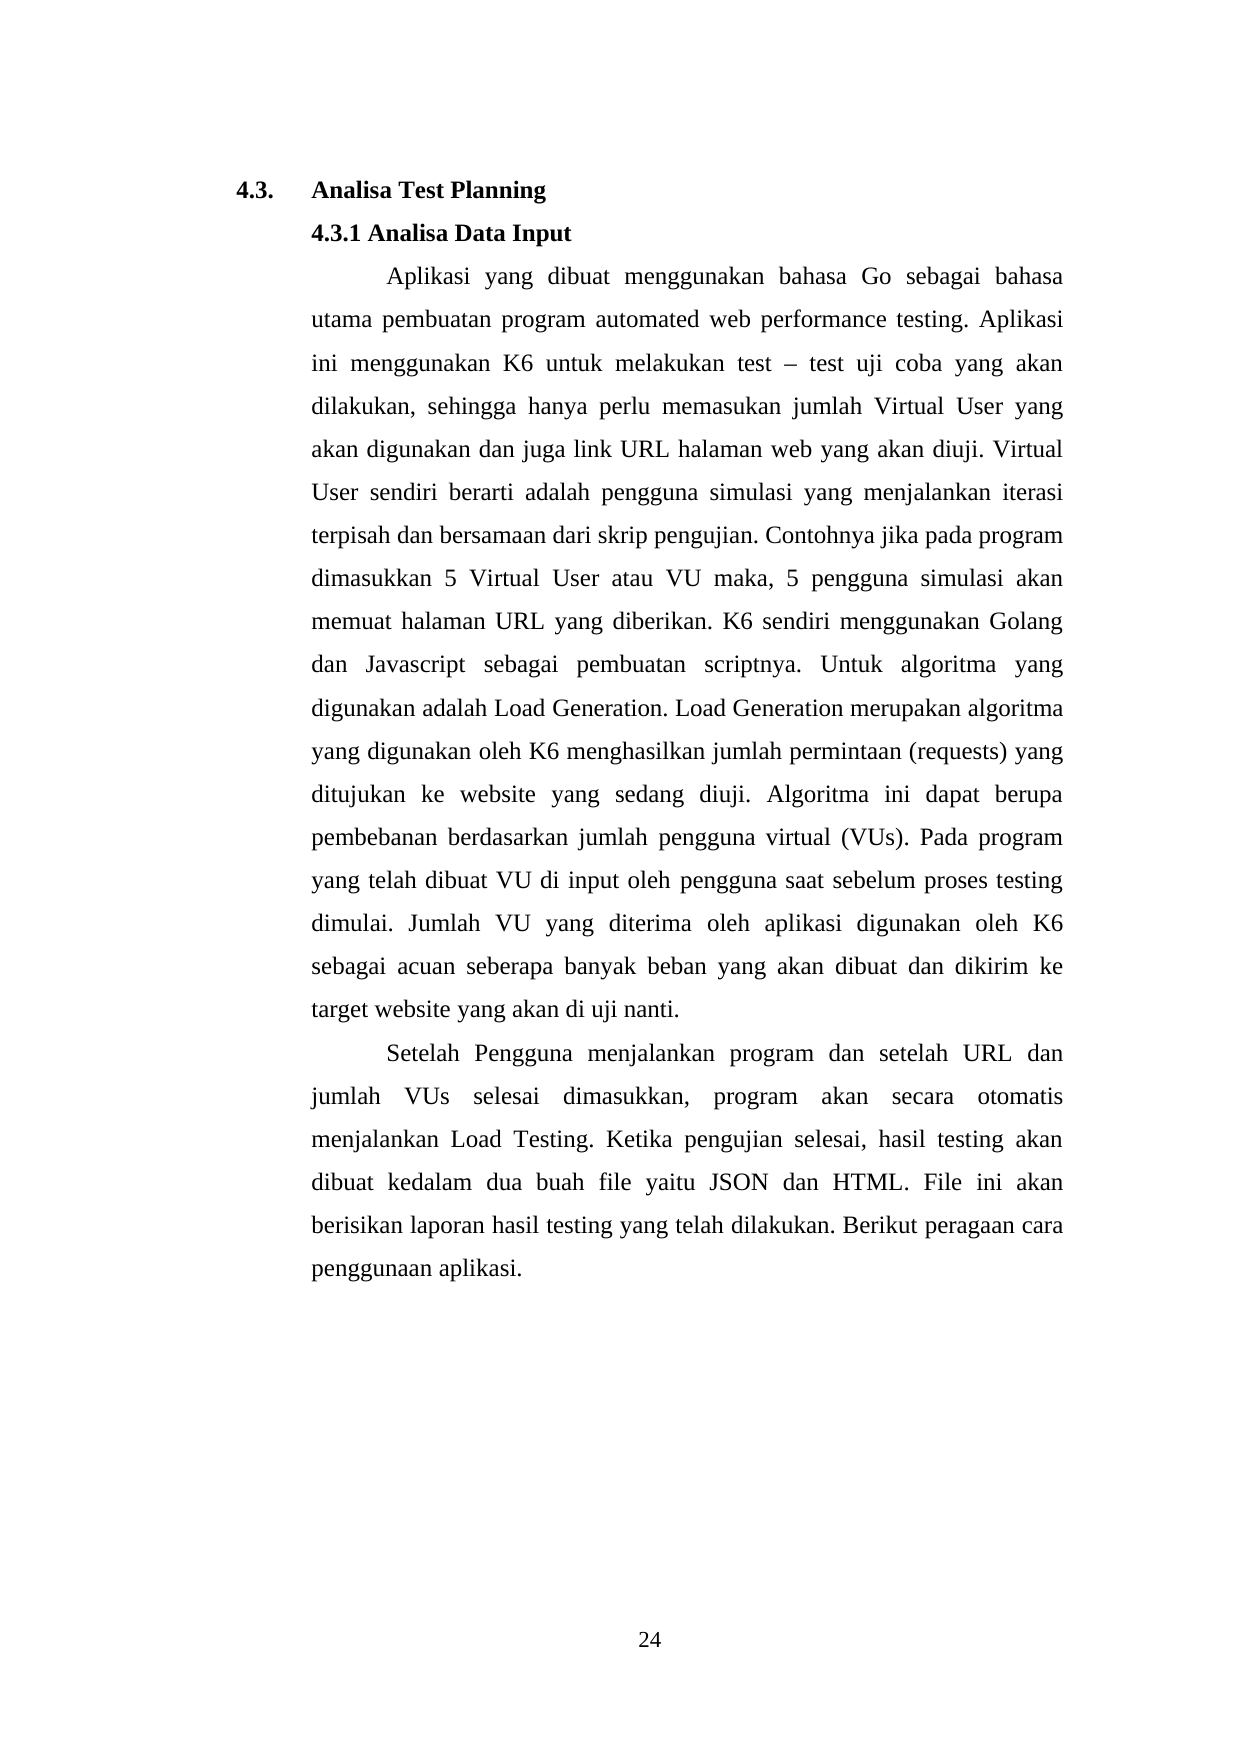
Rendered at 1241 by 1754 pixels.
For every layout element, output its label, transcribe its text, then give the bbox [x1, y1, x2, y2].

text Setelah Pengguna menjalankan program dan setelah URL dan jumlah VUs selesai dimasukkan, program akan secara otomatis menjalankan Load Testing. Ketika pengujian selesai, hasil testing akan dibuat kedalam dua buah file yaitu JSON dan HTML. File ini akan berisikan laporan hasil testing yang telah dilakukan. Berikut peragaan cara penggunaan aplikasi. [311, 1038, 1063, 1282]
text Aplikasi yang dibuat menggunakan bahasa Go sebagai bahasa utama pembuatan program automated web performance testing. Aplikasi ini menggunakan K6 untuk melakukan test – test uji coba yang akan dilakukan, sehingga hanya perlu memasukan jumlah Virtual User yang akan digunakan dan juga link URL halaman web yang akan diuji. Virtual User sendiri berarti adalah pengguna simulasi yang menjalankan iterasi terpisah dan bersamaan dari skrip pengujian. Contohnya jika pada program dimasukkan 5 Virtual User atau VU maka, 5 pengguna simulasi akan memuat halaman URL yang diberikan. K6 sendiri menggunakan Golang dan Javascript sebagai pembuatan scriptnya. Untuk algoritma yang digunakan adalah Load Generation. Load Generation merupakan algoritma yang digunakan oleh K6 menghasilkan jumlah permintaan (requests) yang ditujukan ke website yang sedang diuji. Algoritma ini dapat berupa pembebanan berdasarkan jumlah pengguna virtual (VUs). Pada program yang telah dibuat VU di input oleh pengguna saat sebelum proses testing dimulai. Jumlah VU yang diterima oleh aplikasi digunakan oleh K6 sebagai acuan seberapa banyak beban yang akan dibuat dan dikirim ke target website yang akan di uji nanti. [311, 261, 1063, 1023]
subtitle Analisa Test Planning [236, 175, 1090, 204]
list Analisa Data Input [311, 218, 1090, 247]
